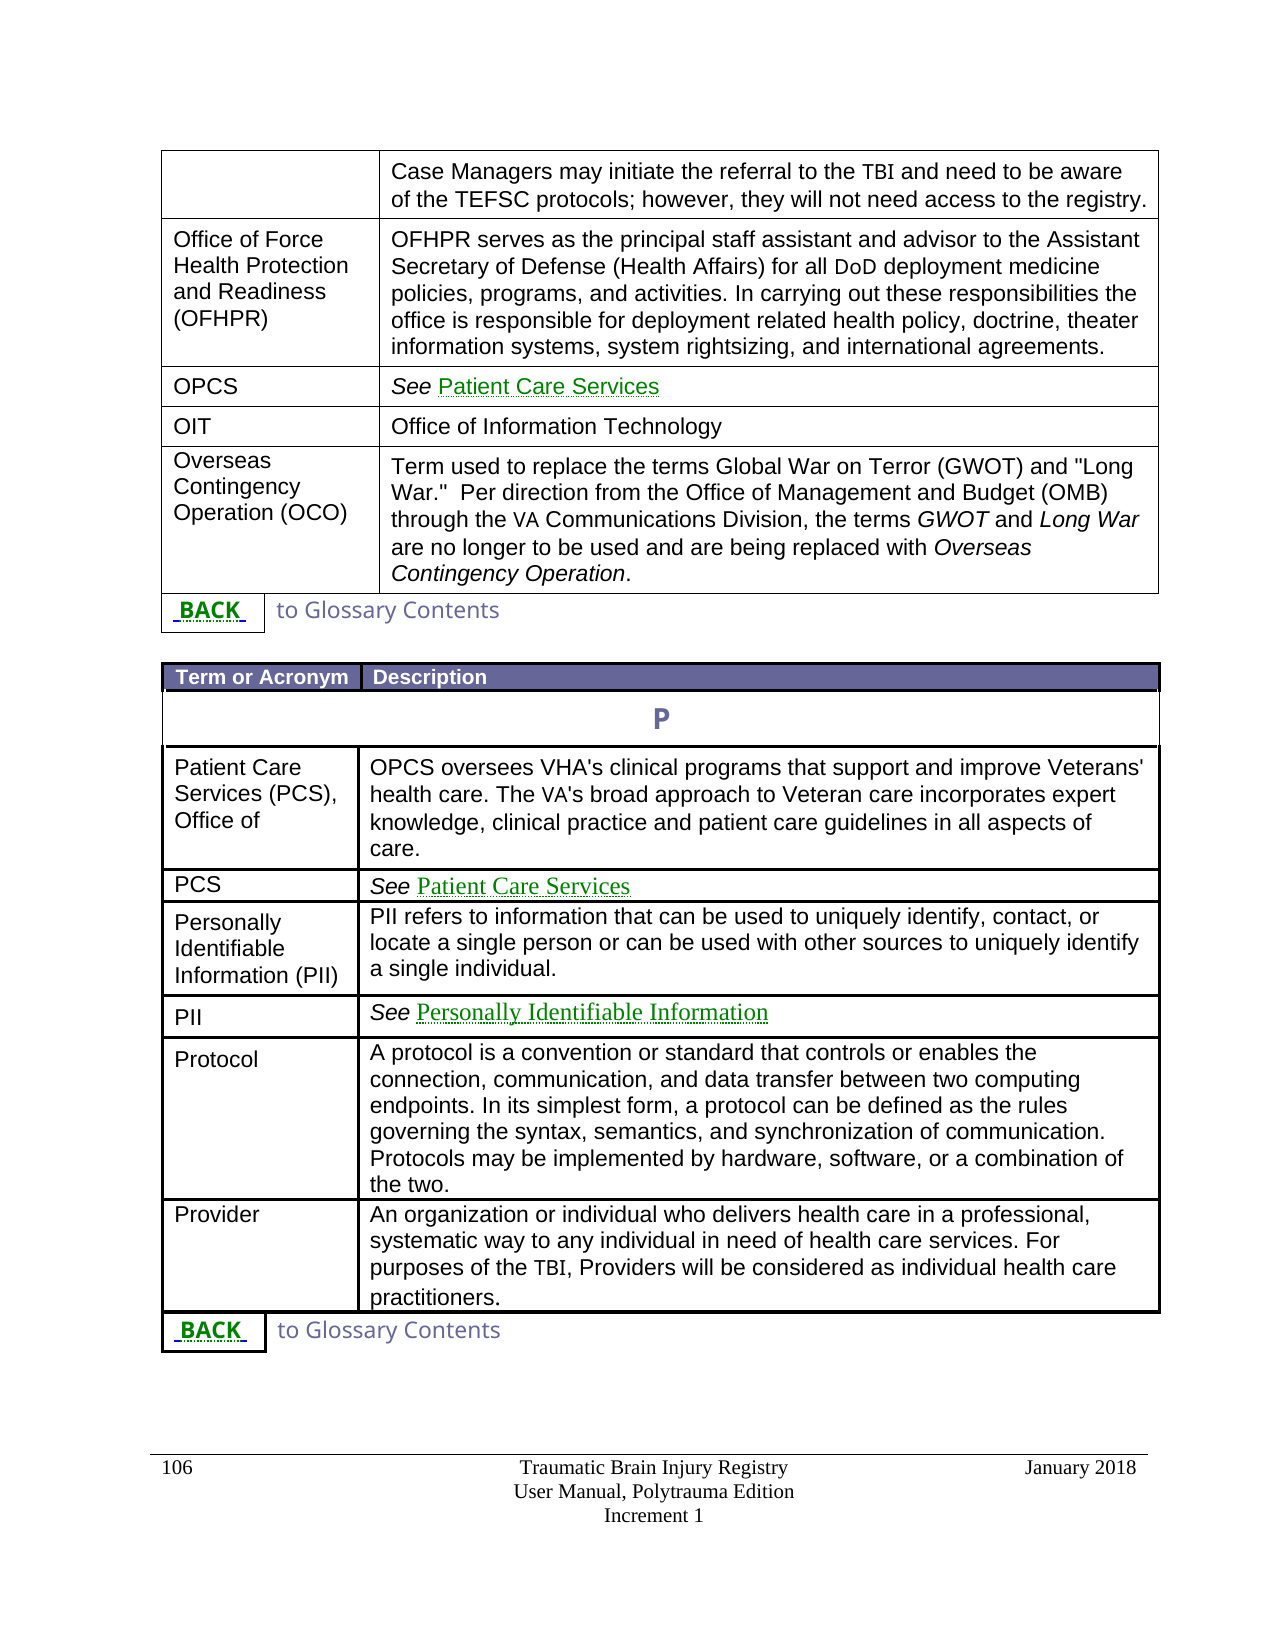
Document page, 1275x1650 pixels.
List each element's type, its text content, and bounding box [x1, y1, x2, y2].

table_cell Protocol [164, 1039, 357, 1197]
table_cell PCS [164, 871, 357, 899]
table_cell OPCS oversees VHA's clinical programs that support and improve Veterans' health care. The VA's broad approach to Veteran care incorporates expert knowledge, clinical practice and patient care guidelines in all aspects of care. [360, 745, 1158, 868]
table_cell See Patient Care Services [380, 367, 1158, 406]
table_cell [162, 151, 379, 218]
table_cell OIT [162, 407, 379, 446]
table_cell OFHPR serves as the principal staff assistant and advisor to the Assistant Secretary of Defense (Health Affairs) for all DoD deployment medicine policies, programs, and activities. In carrying out these responsibilities the office is responsible for deployment related health policy, doctrine, theater information systems, system rightsizing, and international agreements. [380, 219, 1158, 366]
table_header Description [363, 665, 1158, 689]
table_cell PII refers to information that can be used to uniquely identify, contact, or locate a single person or can be used with other sources to uniquely identify a single individual. [360, 903, 1158, 994]
table_cell An organization or individual who delivers health care in a professional, systematic way to any individual in need of health care services. For purposes of the TBI, Providers will be considered as individual health care practitioners. [360, 1201, 1158, 1310]
table_cell Provider [164, 1201, 357, 1310]
table_cell See Patient Care Services [360, 871, 1158, 899]
table_cell Office of Information Technology [380, 407, 1158, 446]
table_cell to Glossary Contents [265, 594, 1159, 632]
table_cell BACK [164, 1314, 264, 1350]
table_cell P [163, 689, 1159, 744]
table_cell to Glossary Contents [267, 1314, 1160, 1350]
table_cell PII [164, 997, 357, 1036]
table_cell Office of Force Health Protection and Readiness (OFHPR) [162, 219, 379, 366]
table_cell A protocol is a convention or standard that controls or enables the connection, communication, and data transfer between two computing endpoints. In its simplest form, a protocol can be defined as the rules governing the syntax, semantics, and synchronization of communication. Protocols may be implemented by hardware, software, or a combination of the two. [360, 1039, 1158, 1197]
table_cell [380, 151, 1158, 218]
table_cell Overseas Contingency Operation (OCO) [162, 447, 379, 593]
table_cell Personally Identifiable Information (PII) [164, 903, 357, 994]
table_cell BACK [162, 594, 264, 632]
table_cell OPCS [162, 367, 379, 406]
table_header Term or Acronym [164, 665, 360, 689]
table_cell Term used to replace the terms Global War on Terror (GWOT) and "Long War." Per direction from the Office of Management and Budget (OMB) through the VA Communications Division, the terms GWOT and Long War are no longer to be used and are being replaced with Overseas Contingency Operation. [380, 447, 1158, 593]
table_cell Patient Care Services (PCS), Office of [164, 745, 357, 868]
table_cell See Personally Identifiable Information [360, 997, 1158, 1036]
